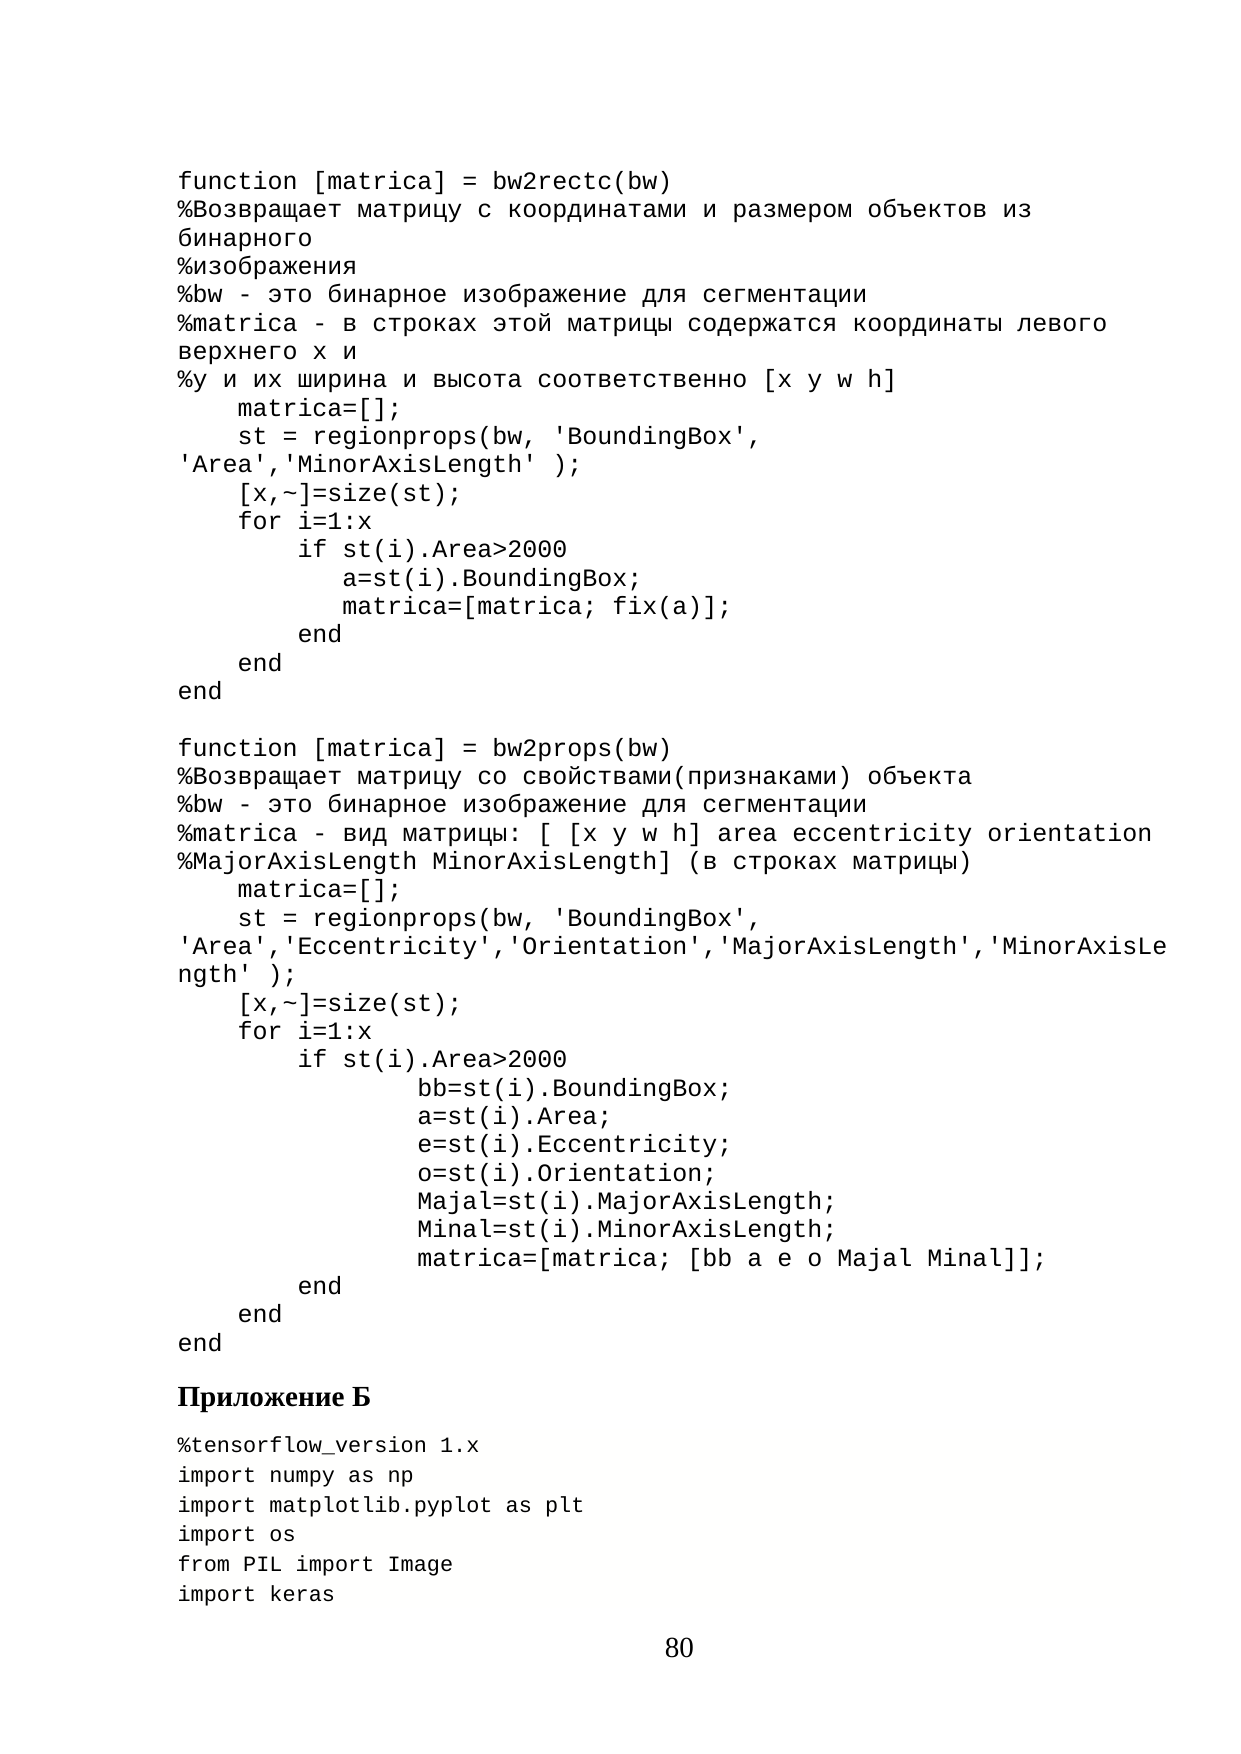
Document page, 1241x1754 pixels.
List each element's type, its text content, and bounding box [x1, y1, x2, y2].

text matrica=[matrica; [bb a e o Majal Minal]]; [177, 1245, 1181, 1273]
text matrica=[]; [177, 395, 1181, 423]
text [x,~]=size(st); [177, 990, 1181, 1018]
text end [177, 1273, 1181, 1302]
text e=st(i).Eccentricity; [177, 1132, 1181, 1160]
text st = regionprops(bw, 'BoundingBox', 'Area','MinorAxisLength' ); [177, 423, 1181, 480]
text %Возвращает матрицу со свойствами(признаками) объекта [177, 763, 1181, 792]
text for i=1:x [177, 508, 1181, 537]
text import keras [177, 1578, 1181, 1608]
text bb=st(i).BoundingBox; [177, 1075, 1181, 1103]
text Minal=st(i).MinorAxisLength; [177, 1217, 1181, 1245]
subtitle Приложение Б [177, 1379, 1181, 1413]
text %bw - это бинарное изображение для сегментации [177, 282, 1181, 310]
text function [matrica] = bw2rectc(bw) [177, 168, 1181, 197]
text end [177, 1302, 1181, 1330]
text a=st(i).Area; [177, 1103, 1181, 1132]
text %bw - это бинарное изображение для сегментации [177, 792, 1181, 820]
text o=st(i).Orientation; [177, 1160, 1181, 1188]
text a=st(i).BoundingBox; [177, 565, 1181, 593]
text function [matrica] = bw2props(bw) [177, 735, 1181, 763]
text %tensorflow_version 1.x [177, 1429, 1181, 1459]
text %matrica - вид матрицы: [ [x y w h] area eccentricity orientation [177, 820, 1181, 848]
text import numpy as np [177, 1459, 1181, 1489]
text end [177, 650, 1181, 678]
text %Возвращает матрицу с координатами и размером объектов из бинарного [177, 197, 1181, 253]
text end [177, 678, 1181, 707]
text for i=1:x [177, 1018, 1181, 1047]
text %y и их ширина и высота соответственно [x y w h] [177, 367, 1181, 395]
text st = regionprops(bw, 'BoundingBox', 'Area','Eccentricity','Orientation','MajorAxisLength','MinorAxisLength' ); [177, 905, 1181, 990]
text %MajorAxisLength MinorAxisLength] (в строках матрицы) [177, 848, 1181, 877]
text end [177, 622, 1181, 650]
text import os [177, 1519, 1181, 1548]
text %изображения [177, 253, 1181, 282]
text end [177, 1330, 1181, 1358]
text from PIL import Image [177, 1548, 1181, 1578]
text matrica=[]; [177, 877, 1181, 905]
text Majal=st(i).MajorAxisLength; [177, 1188, 1181, 1217]
text matrica=[matrica; fix(a)]; [177, 593, 1181, 622]
text import matplotlib.pyplot as plt [177, 1489, 1181, 1519]
text %matrica - в строках этой матрицы содержатся координаты левого верхнего х и [177, 310, 1181, 367]
text if st(i).Area>2000 [177, 1047, 1181, 1075]
text [x,~]=size(st); [177, 480, 1181, 508]
text if st(i).Area>2000 [177, 537, 1181, 565]
